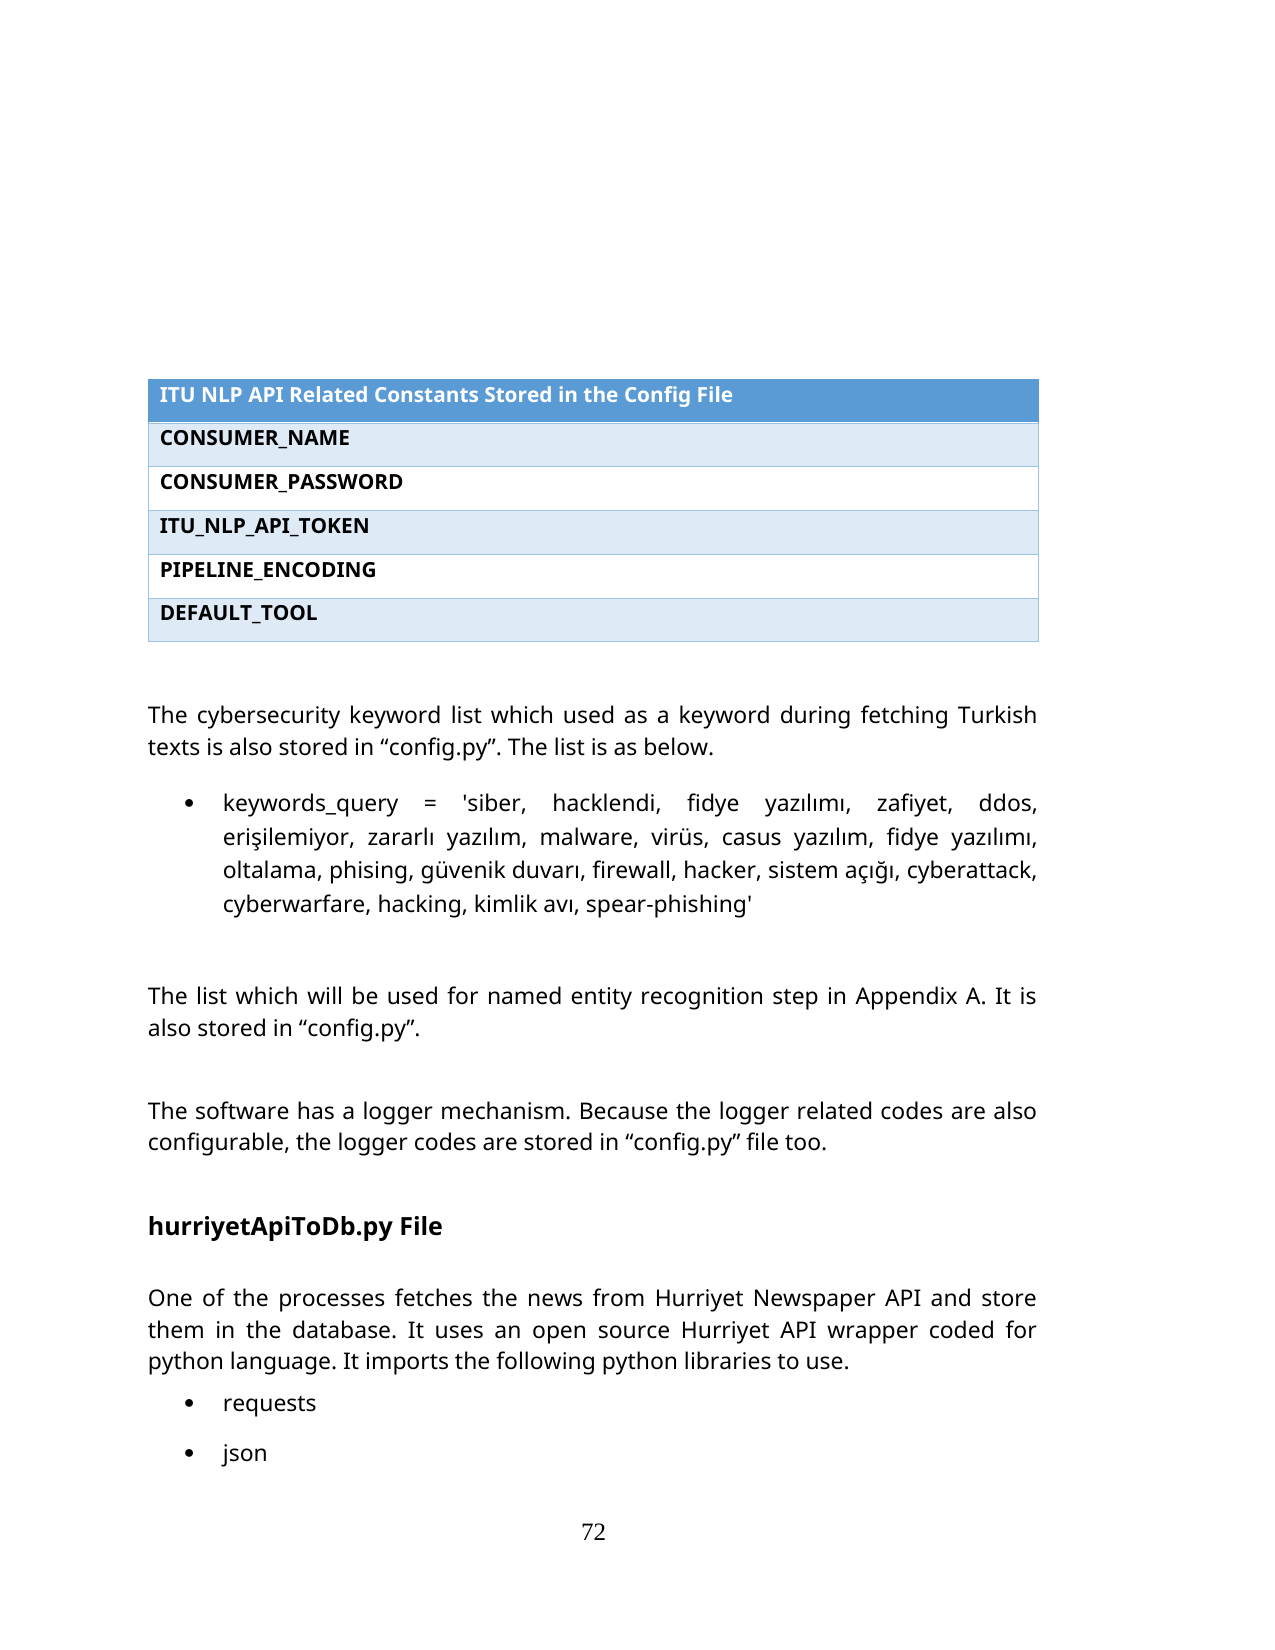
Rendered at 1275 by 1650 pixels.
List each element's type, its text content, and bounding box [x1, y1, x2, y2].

table_cell CONSUMER_PASSWORD [149, 467, 1038, 510]
text The software has a logger mechanism. Because the logger related codes are also configurable, the logger codes are stored in “config.py” file too. [148, 1095, 1039, 1157]
list requests [185, 1386, 1039, 1418]
table_header ITU NLP API Related Constants Stored in the Config File [149, 380, 1038, 422]
table_cell CONSUMER_NAME [149, 424, 1038, 466]
table_cell ITU_NLP_API_TOKEN [149, 511, 1038, 554]
list json [185, 1437, 1039, 1468]
text The list which will be used for named entity recognition step in Appendix A. It is also stored in “config.py”. [148, 980, 1039, 1043]
text One of the processes fetches the news from Hurriyet Newspaper API and store them in the database. It uses an open source Hurriyet API wrapper coded for python language. It imports the following python libraries to use. [148, 1282, 1039, 1376]
table_cell DEFAULT_TOOL [149, 599, 1038, 641]
table_cell PIPELINE_ENCODING [149, 555, 1038, 597]
text The cybersecurity keyword list which used as a keyword during fetching Turkish texts is also stored in “config.py”. The list is as below. [148, 699, 1039, 762]
list hurriyetApiToDb.py File [148, 1209, 1039, 1243]
list keywords_query = 'siber, hacklendi, fidye yazılımı, zafiyet, ddos, erişilemiyor, zararlı yazılım, malware, virüs, casus yazılım, fidye yazılımı, oltalama, phising, güvenik duvarı, firewall, hacker, sistem açığı, cyberattack, cyberwarfare, hacking, kimlik avı, spear-phishing' [185, 787, 1039, 919]
